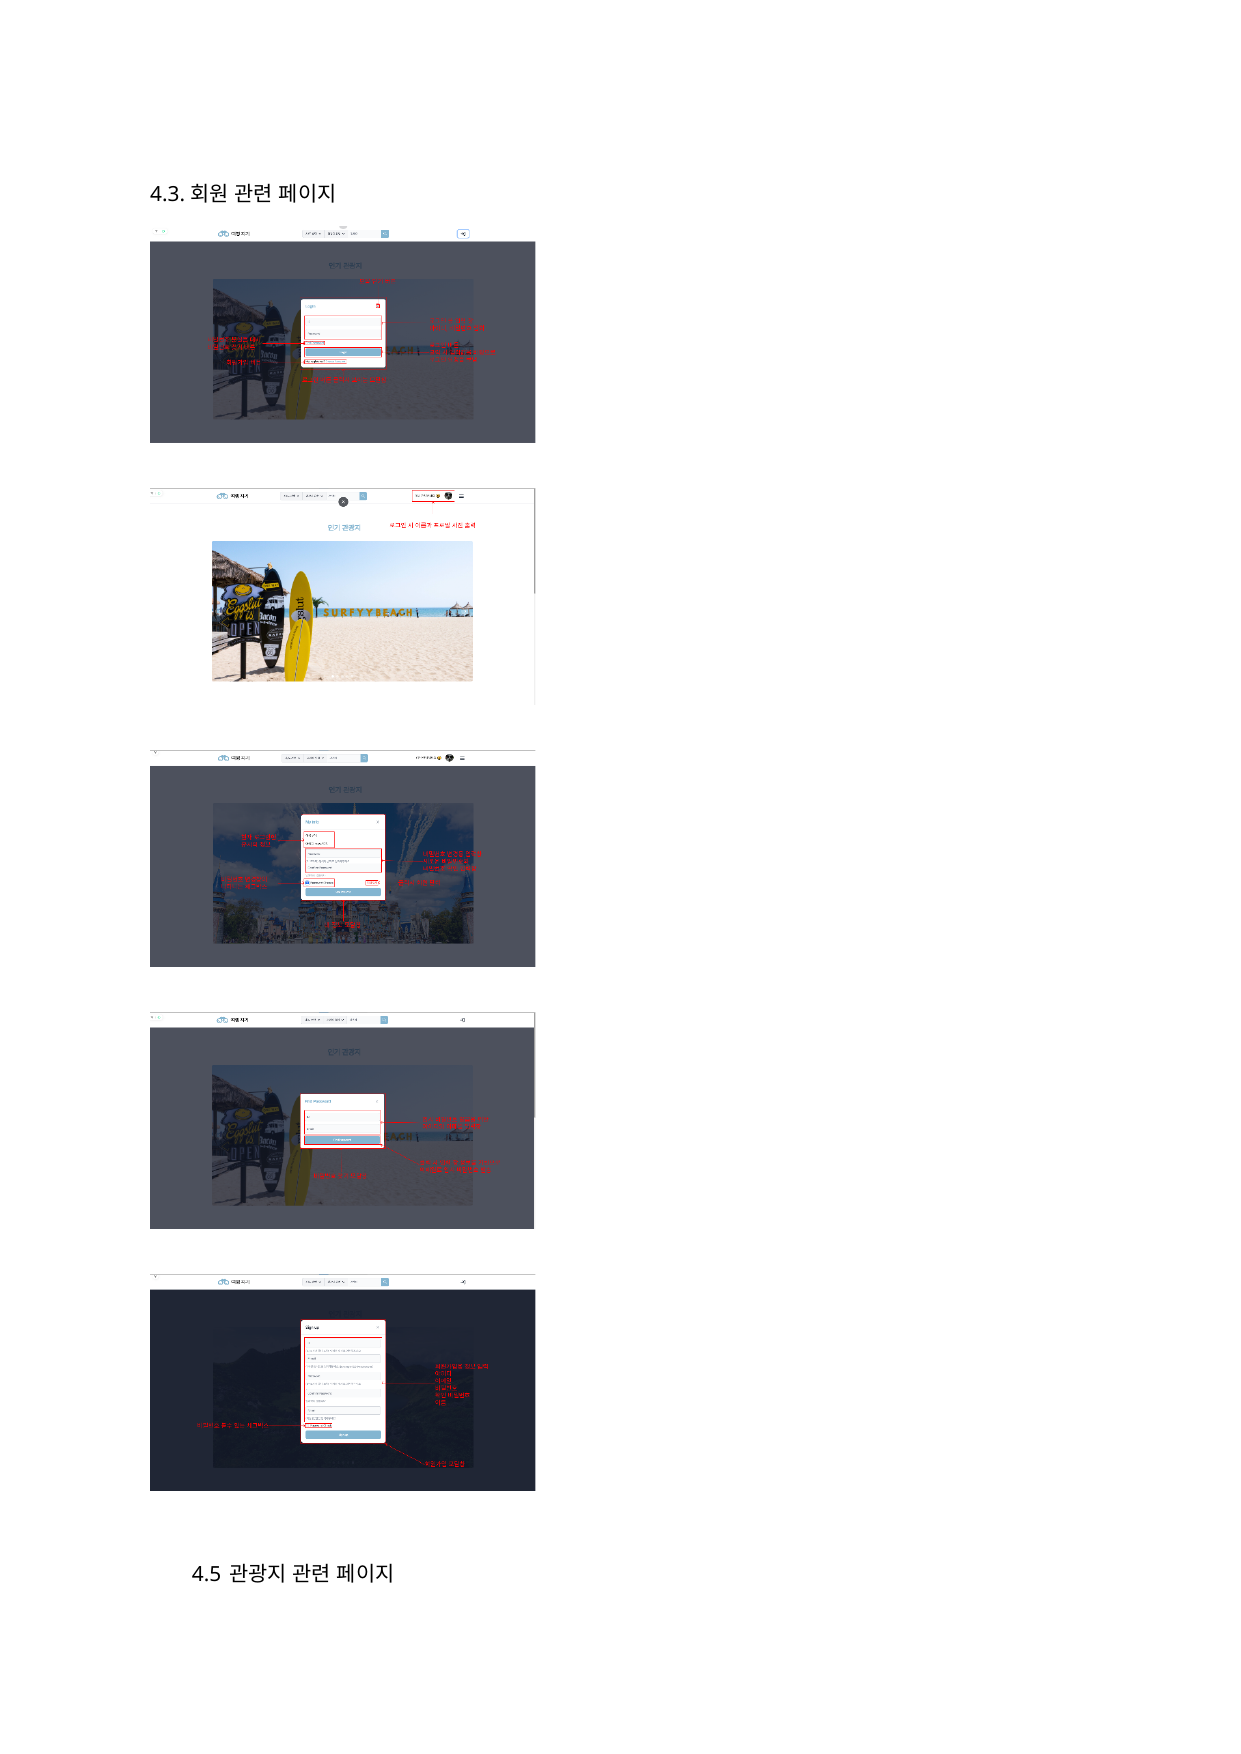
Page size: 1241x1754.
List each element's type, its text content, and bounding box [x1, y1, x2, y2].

list 관광지 관련 페이지 [192, 1557, 1090, 1587]
text 4.3. 회원 관련 페이지 [150, 177, 1090, 207]
picture [150, 226, 536, 1491]
